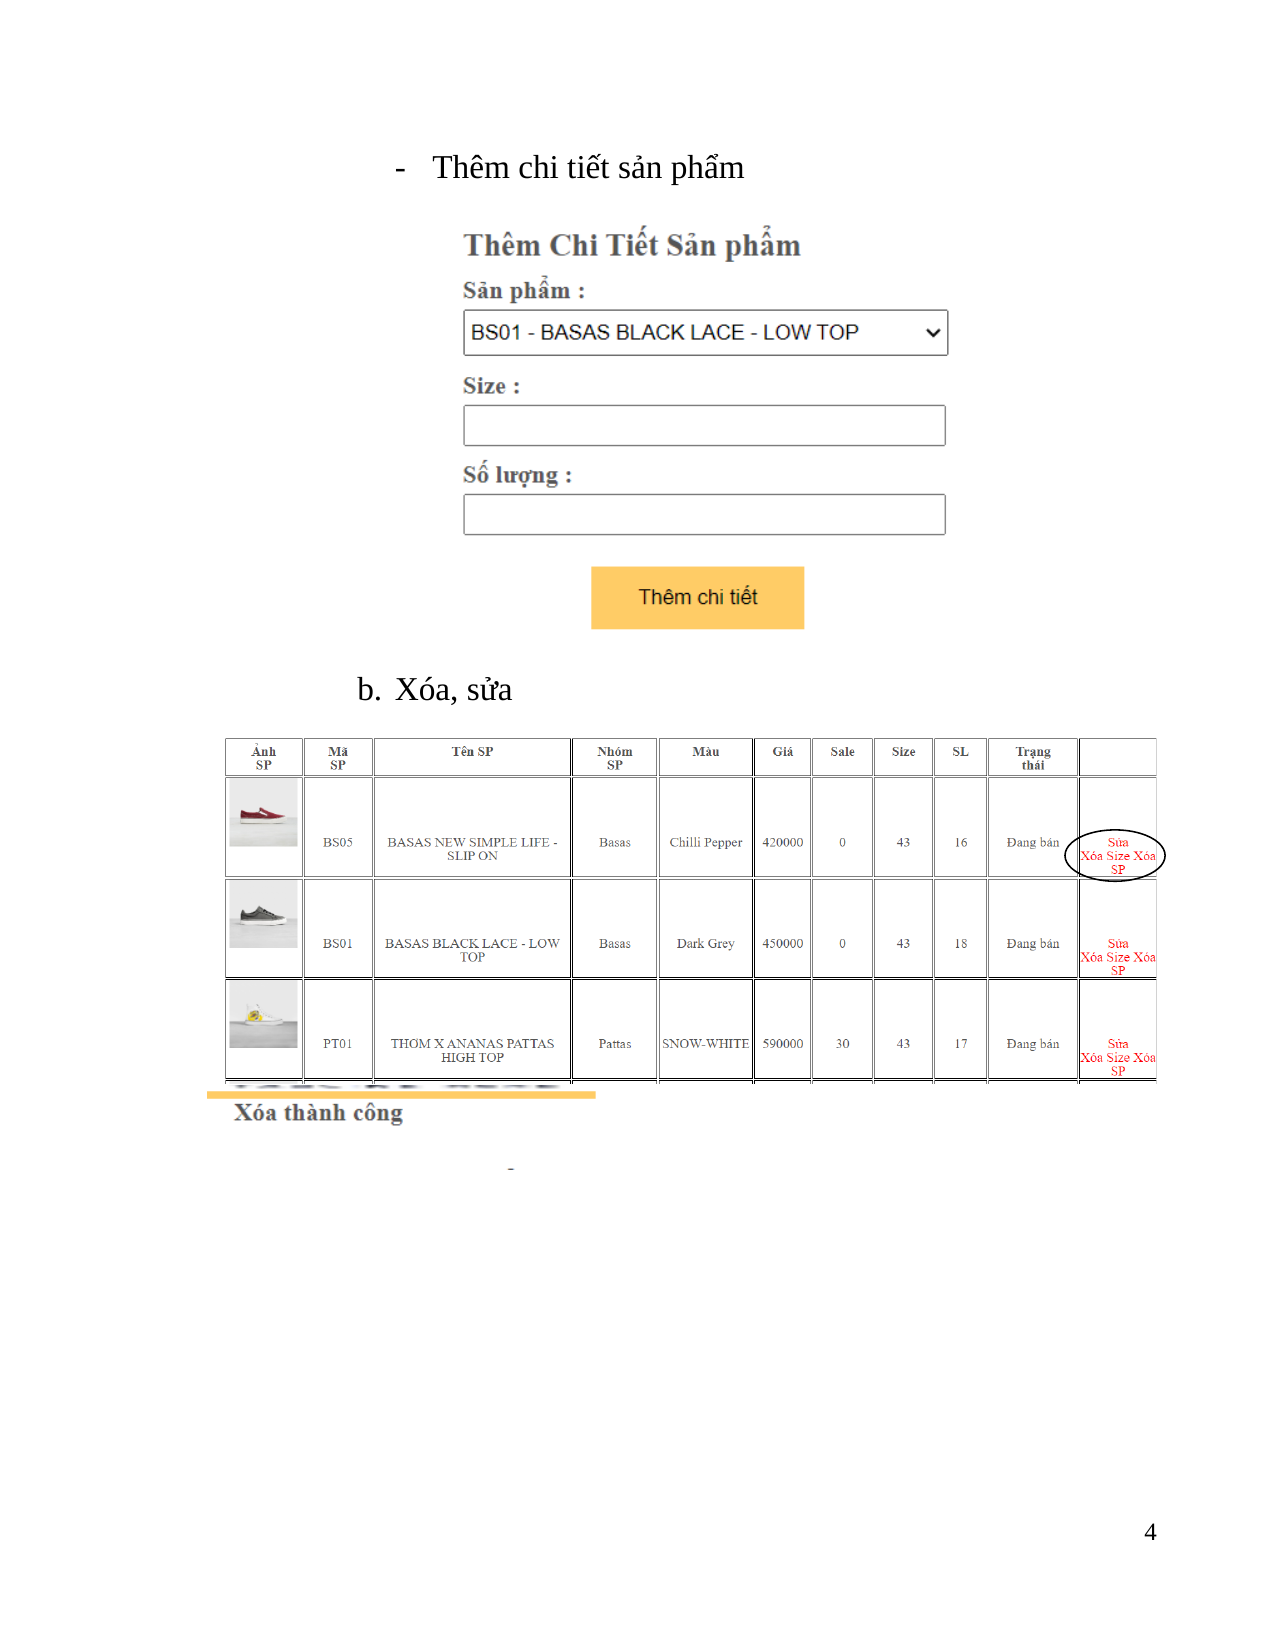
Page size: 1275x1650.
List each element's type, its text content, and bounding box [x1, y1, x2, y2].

picture [207, 1085, 596, 1170]
picture [207, 726, 1157, 1084]
picture [432, 189, 1020, 667]
list Xóa, sửa [357, 669, 1156, 707]
picture [1066, 831, 1157, 880]
list Thêm chi tiết sản phẩm [394, 148, 1156, 186]
